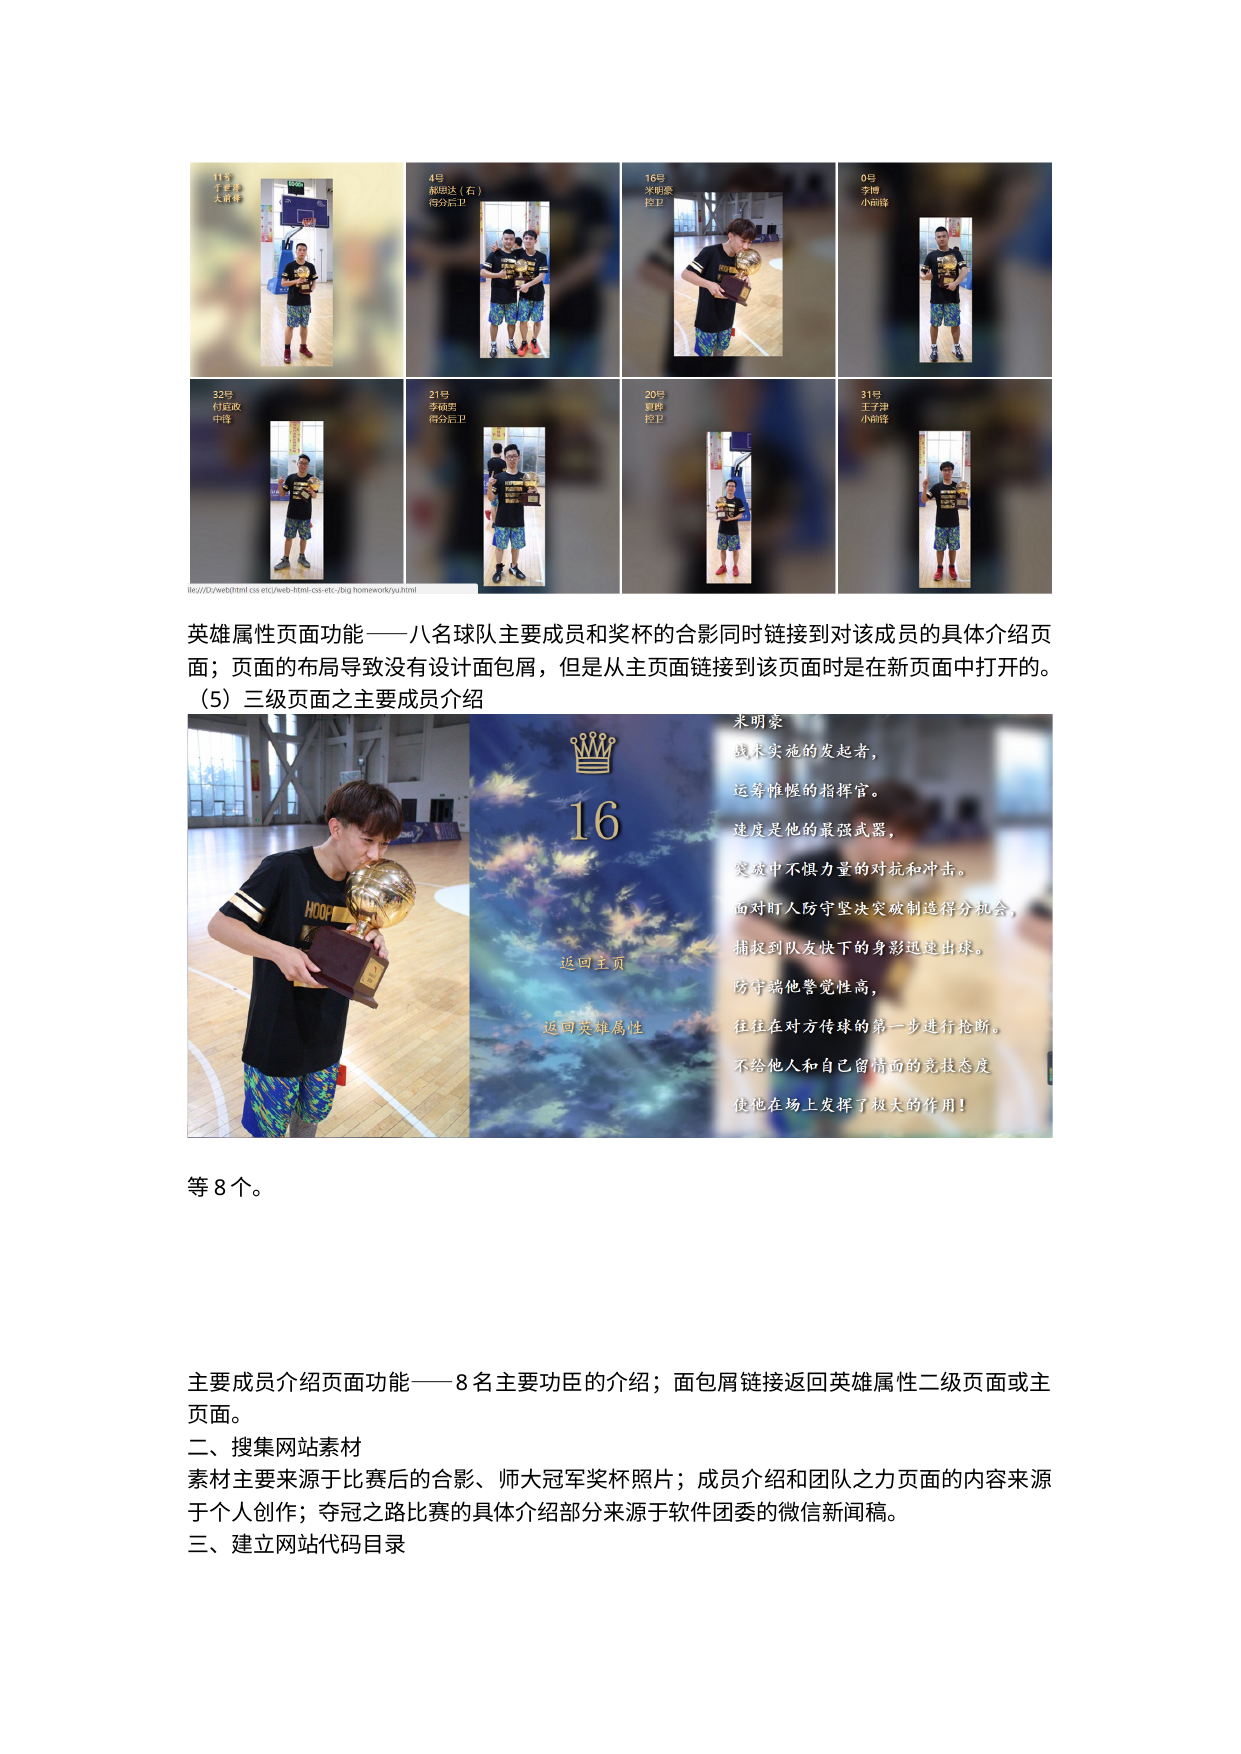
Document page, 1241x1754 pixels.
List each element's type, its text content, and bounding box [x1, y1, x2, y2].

text （5）三级页面之主要成员介绍 [187, 682, 1053, 714]
text 英雄属性页面功能——八名球队主要成员和奖杯的合影同时链接到对该成员的具体介绍页面；页面的布局导致没有设计面包屑，但是从主页面链接到该页面时是在新页面中打开的。 [187, 617, 1053, 682]
picture [187, 714, 1053, 1138]
text 三、建立网站代码目录 [187, 1527, 1053, 1559]
text 二、搜集网站素材 [187, 1429, 1053, 1462]
text 素材主要来源于比赛后的合影、师大冠军奖杯照片；成员介绍和团队之力页面的内容来源于个人创作；夺冠之路比赛的具体介绍部分来源于软件团委的微信新闻稿。 [187, 1462, 1053, 1527]
picture [187, 162, 1053, 594]
text 等8个。 [187, 1169, 1053, 1202]
text 主要成员介绍页面功能——8名主要功臣的介绍；面包屑链接返回英雄属性二级页面或主页面。 [187, 1364, 1053, 1429]
